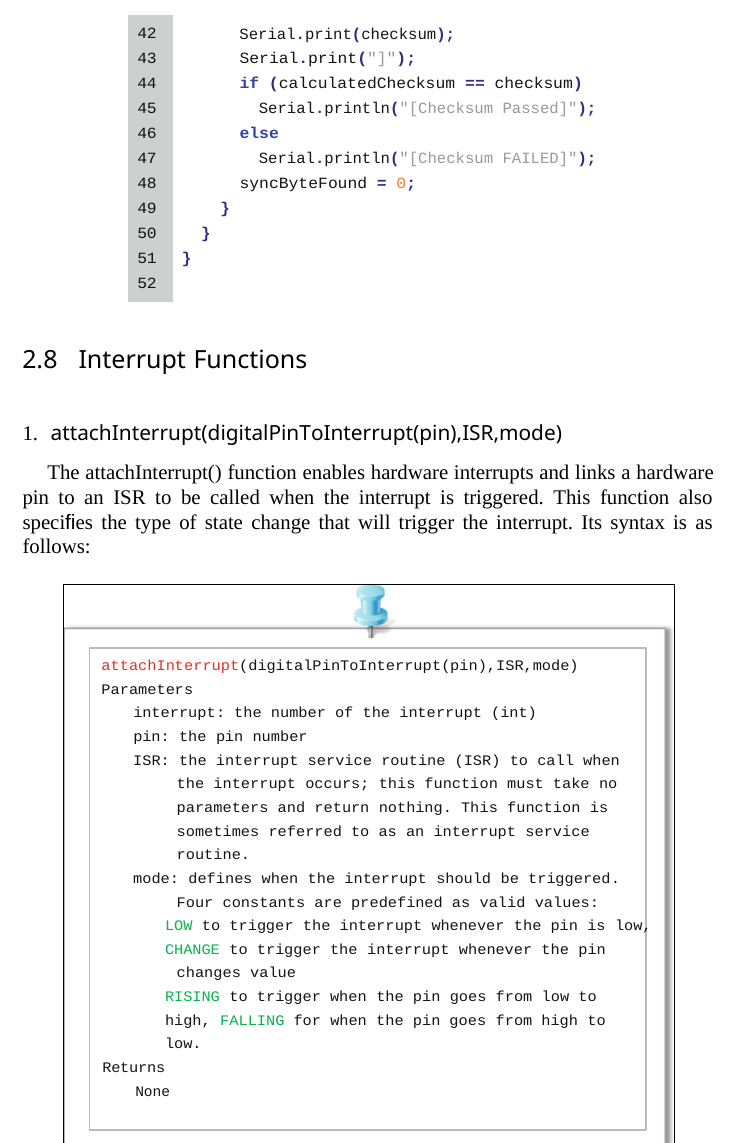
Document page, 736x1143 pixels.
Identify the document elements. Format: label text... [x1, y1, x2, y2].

text Parameters [101, 682, 735, 698]
text attachInterrupt(digitalPinToInterrupt(pin),ISR,mode) [101, 658, 735, 675]
text None [8, 1084, 170, 1101]
text CHANGE to trigger the interrupt whenever the pin changes value [165, 942, 645, 982]
text } [220, 200, 735, 218]
text ISR: the interrupt service routine (ISR) to call when the interrupt occurs; this function must take no parameters and return nothing. This function is sometimes referred to as an interrupt service routine. [133, 753, 645, 864]
text interrupt: the number of the interrupt (int) pin: the pin number [133, 706, 545, 746]
picture [90, 649, 645, 1129]
text The attachInterrupt() function enables hardware interrupts and links a hardware pin to an ISR to be called when the interrupt is triggered. This function also speciﬁes the type of state change that will trigger the interrupt. Its syntax is as follows: [22, 460, 713, 558]
picture [64, 935, 674, 1143]
text } [182, 250, 735, 268]
text } [201, 225, 735, 243]
picture [64, 1077, 89, 1084]
text mode: defines when the interrupt should be triggered. Four constants are predefined as valid values: [133, 871, 645, 911]
text Serial.print(checksum); Serial.print("]"); [239, 26, 545, 68]
text else [239, 125, 735, 143]
subtitle Interrupt Functions [22, 341, 735, 375]
text Serial.println("[Checksum FAILED]"); syncByteFound = 0; [239, 150, 645, 193]
text if (calculatedChecksum == checksum) Serial.println("[Checksum Passed]"); [239, 76, 735, 118]
list attachInterrupt(digitalPinToInterrupt(pin),ISR,mode) [22, 418, 735, 447]
text LOW to trigger the interrupt whenever the pin is low, [165, 918, 735, 935]
picture [64, 585, 674, 1060]
text RISING to trigger when the pin goes from low to high, FALLING for when the pin goes from high to low. [165, 989, 645, 1053]
picture [647, 675, 674, 682]
picture [647, 698, 674, 918]
text Returns [8, 1060, 165, 1077]
